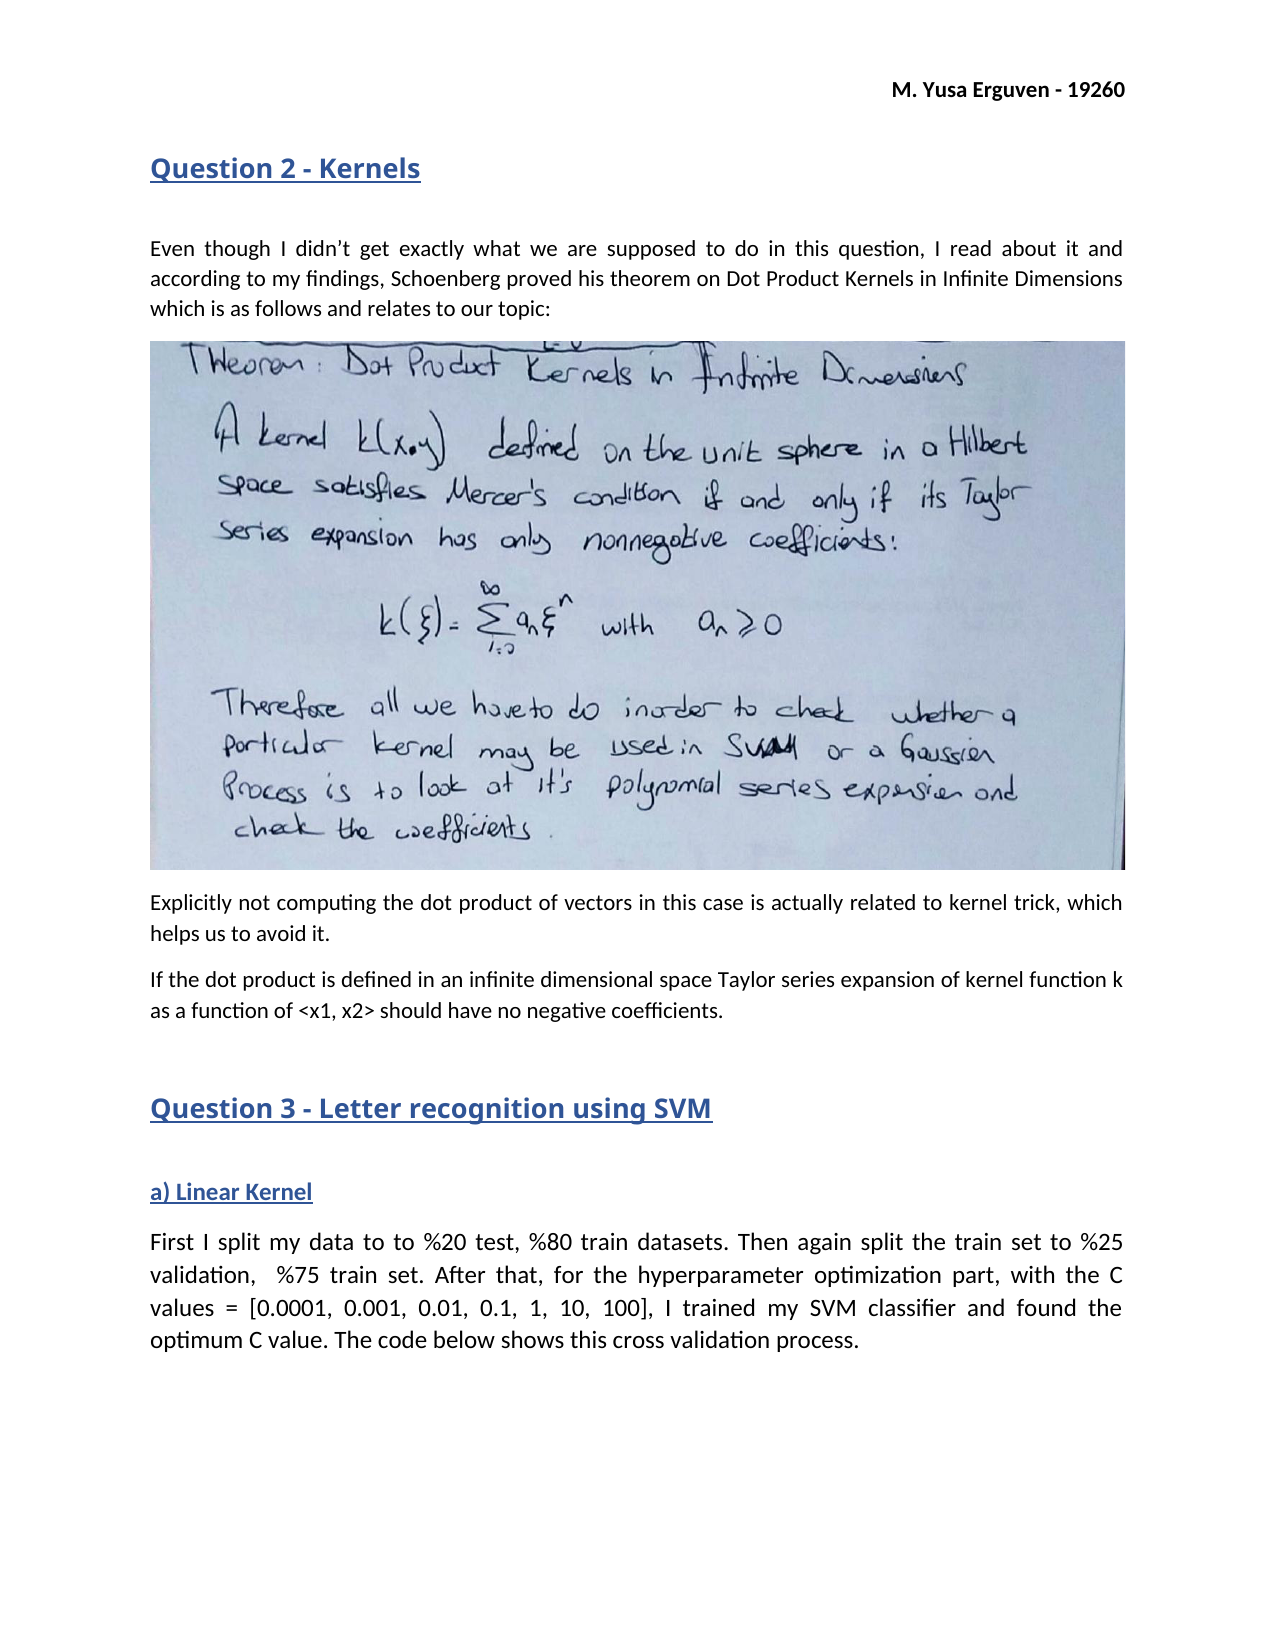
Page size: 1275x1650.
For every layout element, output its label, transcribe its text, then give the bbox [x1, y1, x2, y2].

text Even though I didn’t get exactly what we are supposed to do in this question, I read about it and according to my findings, Schoenberg proved his theorem on Dot Product Kernels in Infinite Dimensions which is as follows and relates to our topic: [150, 234, 1125, 322]
picture [150, 341, 1125, 870]
subtitle Question 3 - Letter recognition using SVM [150, 1089, 1125, 1126]
text Explicitly not computing the dot product of vectors in this case is actually related to kernel trick, which helps us to avoid it. [150, 888, 1125, 947]
text If the dot product is defined in an infinite dimensional space Taylor series expansion of kernel function k as a function of <x1, x2> should have no negative coefficients. [150, 966, 1125, 1024]
text First I split my data to to %20 test, %80 train datasets. Then again split the train set to %25 validation, %75 train set. After that, for the hyperparameter optimization part, with the C values = [0.0001, 0.001, 0.01, 0.1, 1, 10, 100], I trained my SVM classifier and found the optimum C value. The code below shows this cross validation process. [150, 1226, 1125, 1355]
text a) Linear Kernel [150, 1176, 1125, 1207]
subtitle Question 2 - Kernels [150, 150, 1125, 187]
